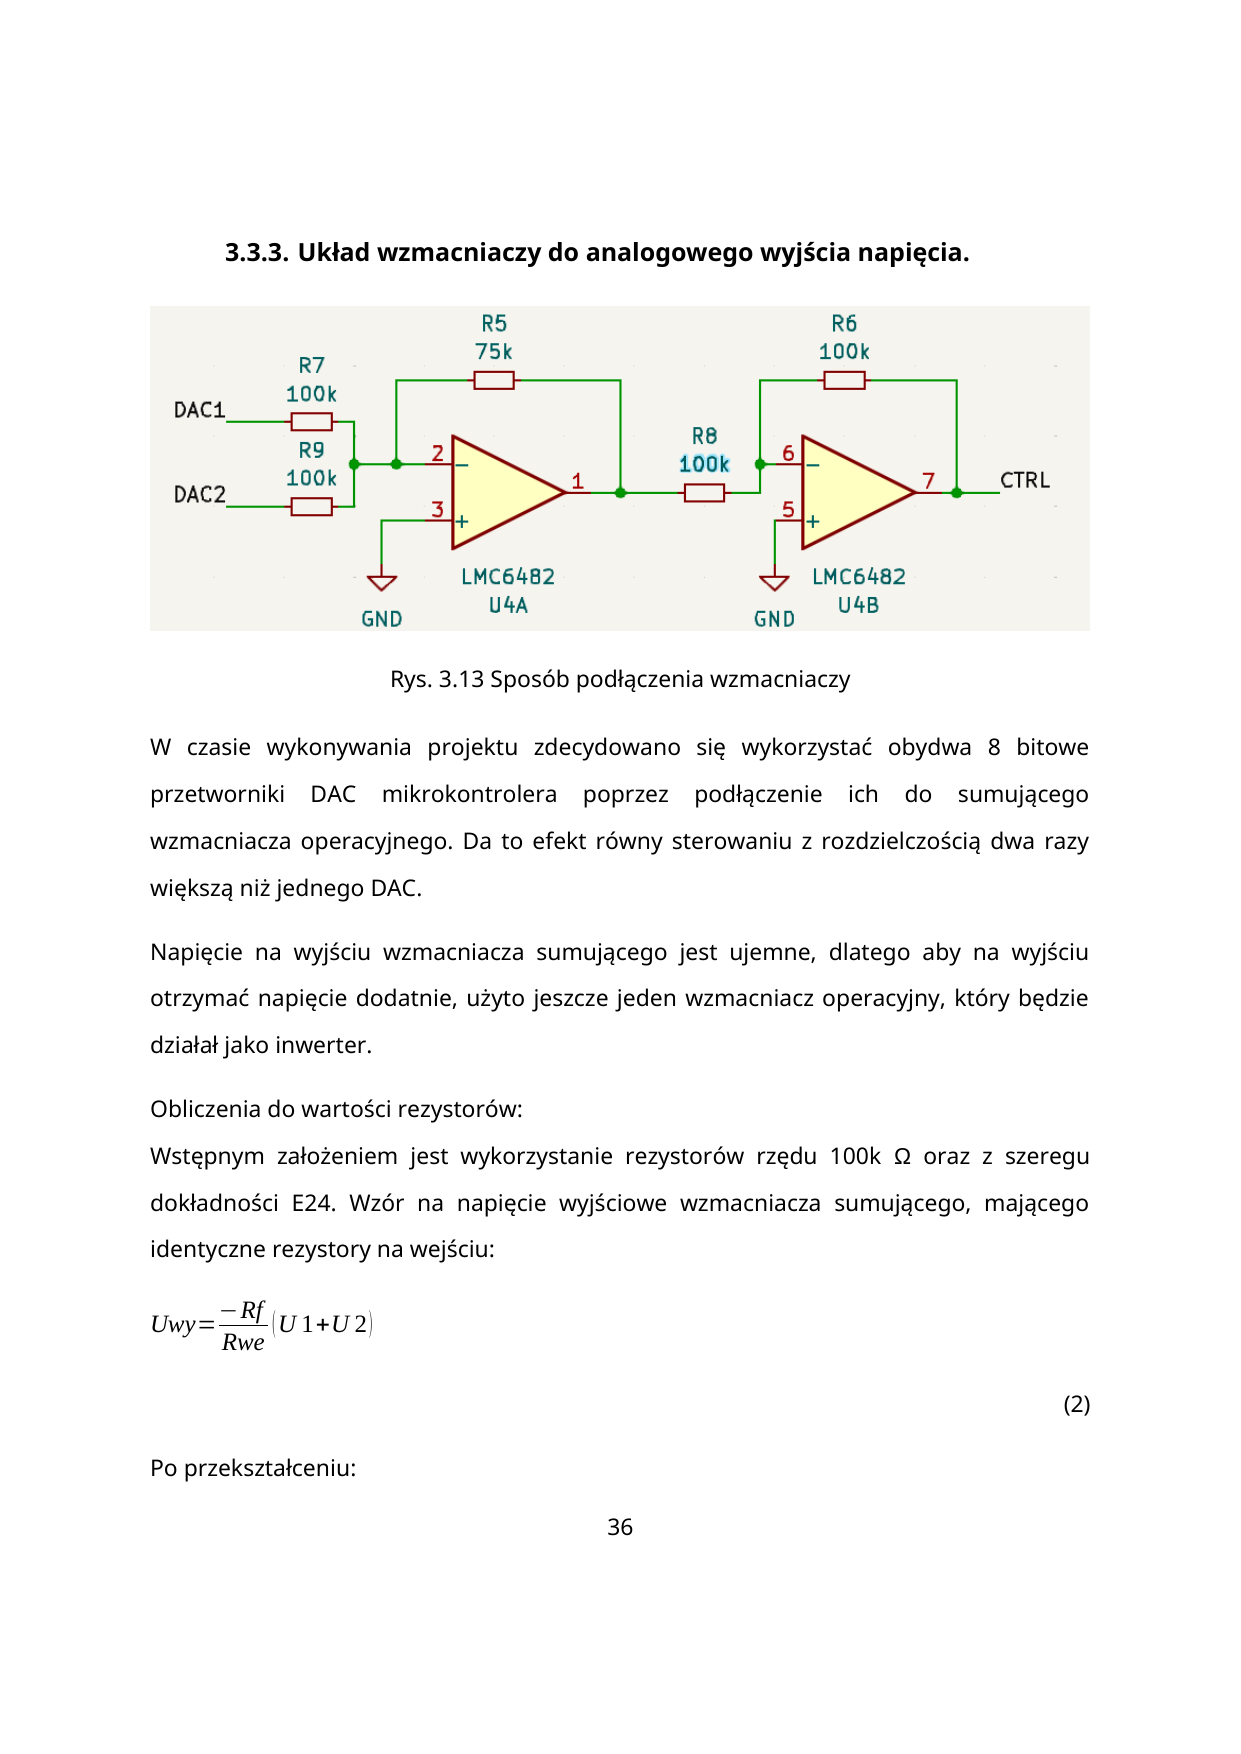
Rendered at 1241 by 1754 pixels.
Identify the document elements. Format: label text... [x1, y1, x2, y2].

text Napięcie na wyjściu wzmacniacza sumującego jest ujemne, dlatego aby na wyjściu otrzymać napięcie dodatnie, użyto jeszcze jeden wzmacniacz operacyjny, który będzie działał jako inwerter. [150, 935, 1090, 1060]
text W czasie wykonywania projektu zdecydowano się wykorzystać obydwa 8 bitowe przetworniki DAC mikrokontrolera poprzez podłączenie ich do sumującego wzmacniacza operacyjnego. Da to efekt równy sterowaniu z rozdzielczością dwa razy większą niż jednego DAC. [150, 731, 1090, 903]
picture [150, 306, 1091, 631]
subtitle Układ wzmacniaczy do analogowego wyjścia napięcia. [225, 234, 1090, 268]
text Po przekształceniu: [150, 1452, 1090, 1483]
text (2) [150, 1388, 1090, 1419]
text Obliczenia do wartości rezystorów: [150, 1093, 1090, 1124]
text Wstępnym założeniem jest wykorzystanie rezystorów rzędu 100k Ω oraz z szeregu dokładności E24. Wzór na napięcie wyjściowe wzmacniacza sumującego, mającego identyczne rezystory na wejściu: [150, 1139, 1090, 1264]
